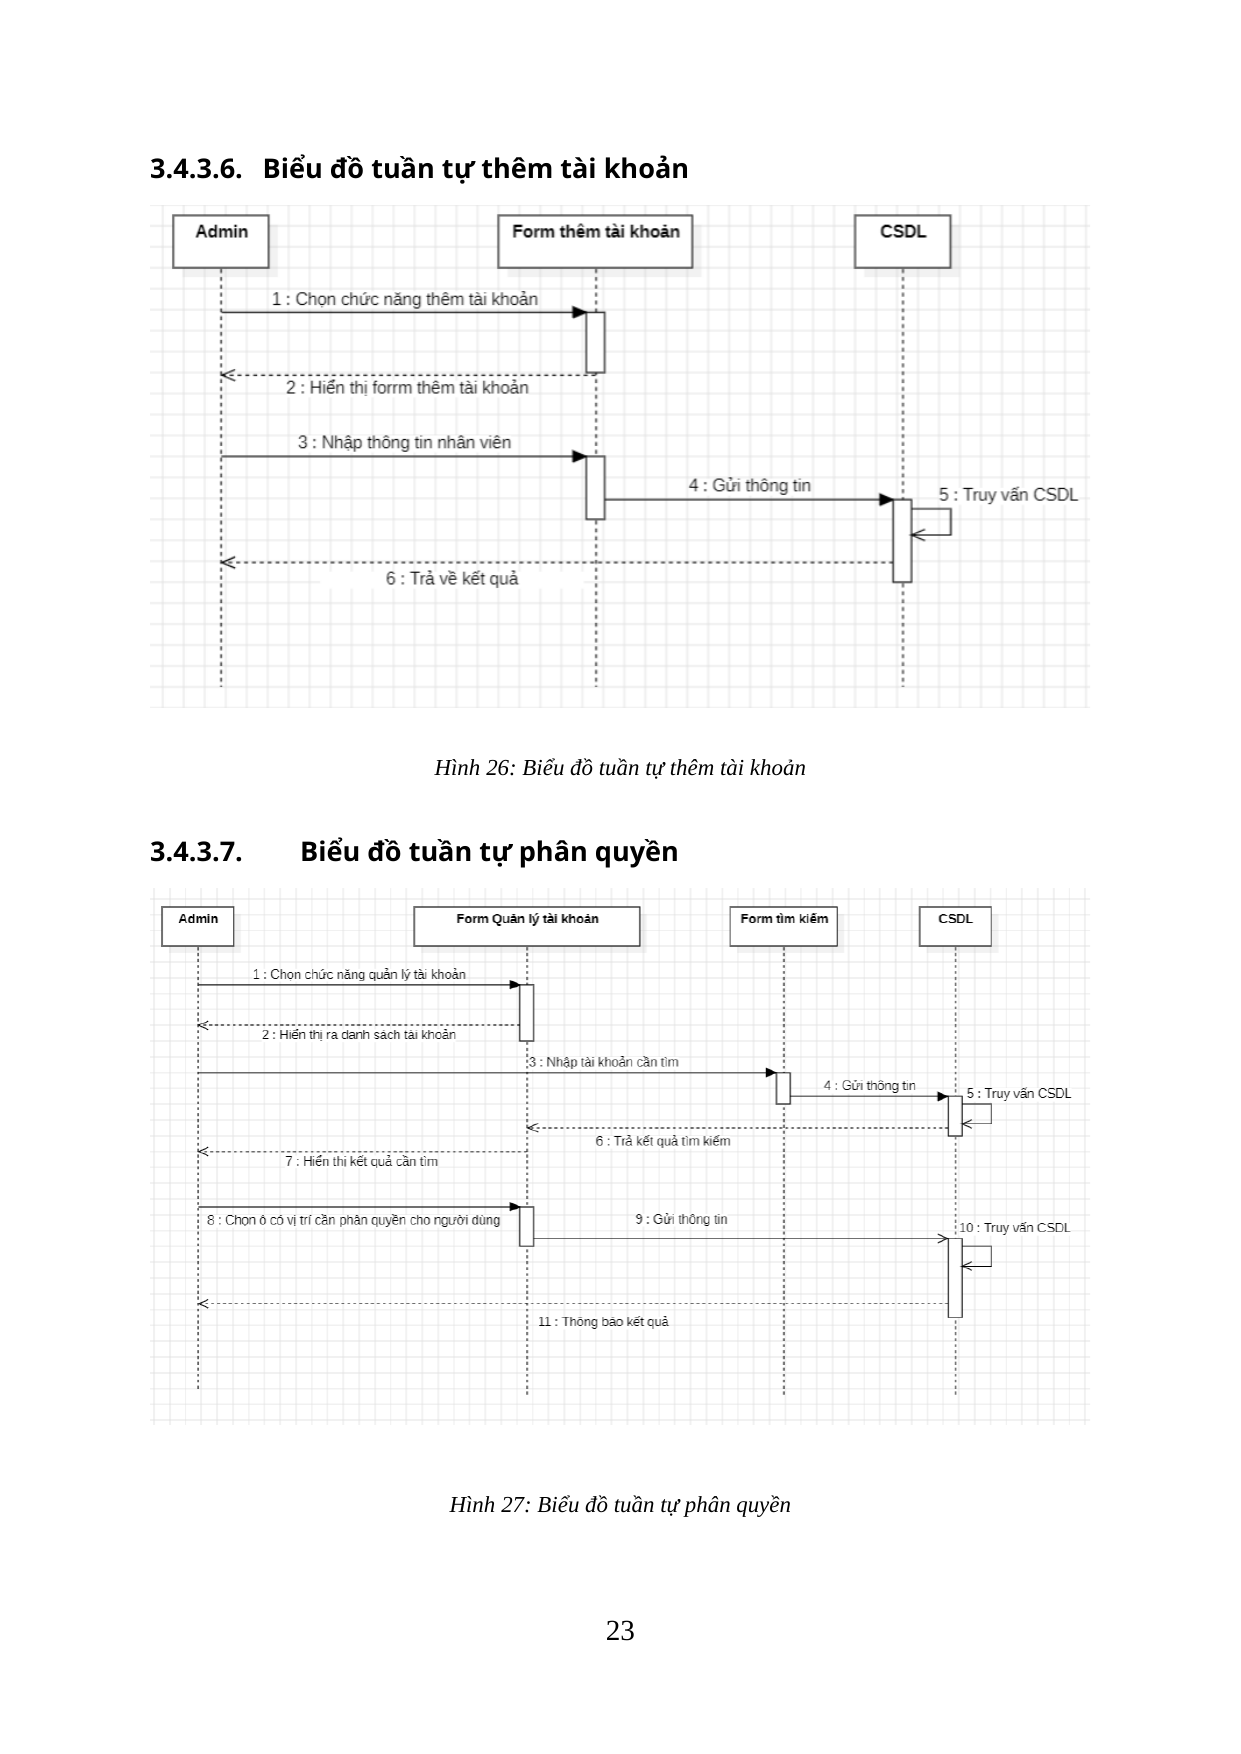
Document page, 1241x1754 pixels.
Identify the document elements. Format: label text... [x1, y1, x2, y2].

text Hình 3.25: Biểu đồ tuần tự phân quyền [150, 1491, 1090, 1517]
subtitle 3.4.3.6. Biểu đồ tuần tự thêm tài khoản [150, 150, 1090, 187]
picture [150, 888, 1091, 1425]
subtitle 3.4.3.7. Biểu đồ tuần tự phân quyền [150, 833, 1090, 869]
picture [150, 205, 1091, 708]
text Hình 3.24: Biểu đồ tuần tự thêm tài khoản [150, 753, 1090, 780]
